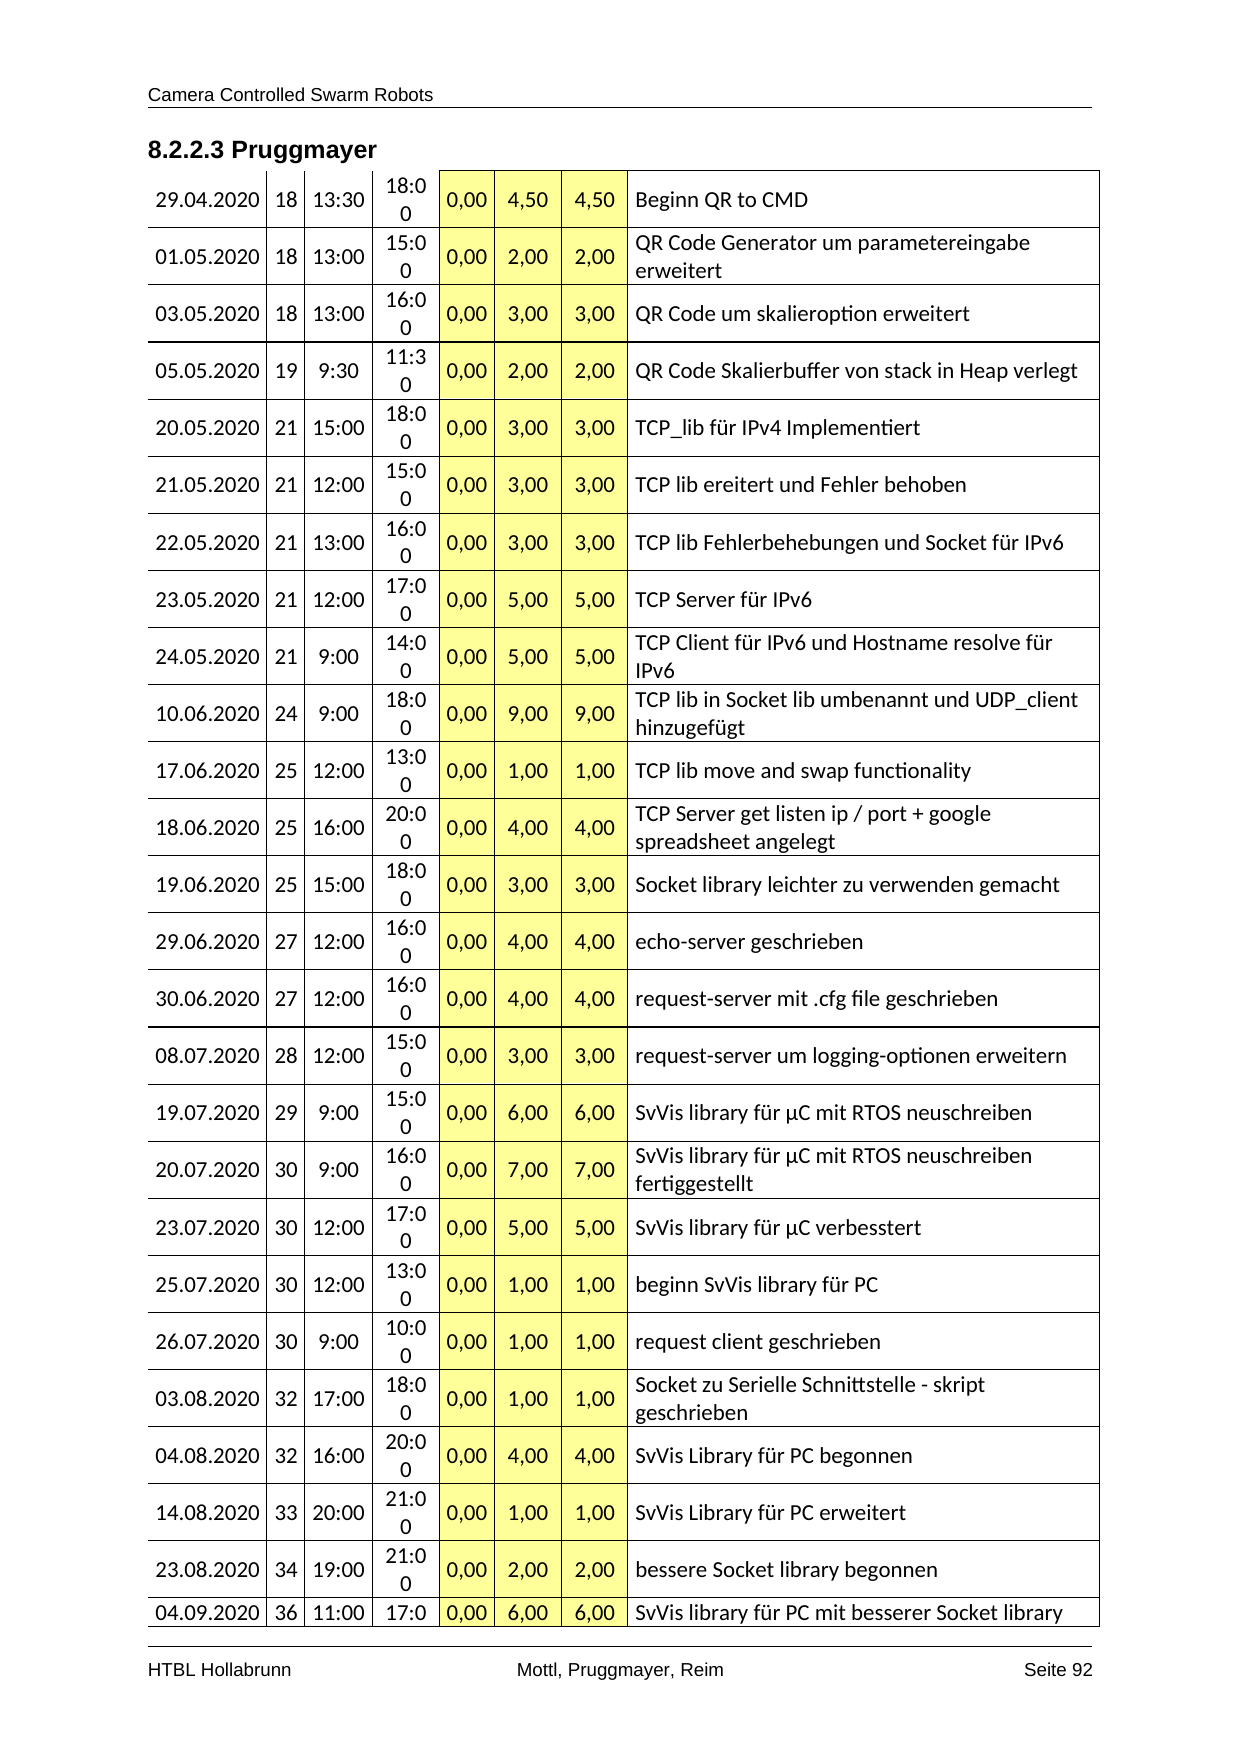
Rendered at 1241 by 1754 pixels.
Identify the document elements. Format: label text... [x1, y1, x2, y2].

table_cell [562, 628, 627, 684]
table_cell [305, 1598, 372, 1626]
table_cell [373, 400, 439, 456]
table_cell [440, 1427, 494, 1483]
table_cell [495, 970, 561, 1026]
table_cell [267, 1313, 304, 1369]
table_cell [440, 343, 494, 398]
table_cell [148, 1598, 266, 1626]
table_header Beginn QR to CMD [628, 171, 1099, 227]
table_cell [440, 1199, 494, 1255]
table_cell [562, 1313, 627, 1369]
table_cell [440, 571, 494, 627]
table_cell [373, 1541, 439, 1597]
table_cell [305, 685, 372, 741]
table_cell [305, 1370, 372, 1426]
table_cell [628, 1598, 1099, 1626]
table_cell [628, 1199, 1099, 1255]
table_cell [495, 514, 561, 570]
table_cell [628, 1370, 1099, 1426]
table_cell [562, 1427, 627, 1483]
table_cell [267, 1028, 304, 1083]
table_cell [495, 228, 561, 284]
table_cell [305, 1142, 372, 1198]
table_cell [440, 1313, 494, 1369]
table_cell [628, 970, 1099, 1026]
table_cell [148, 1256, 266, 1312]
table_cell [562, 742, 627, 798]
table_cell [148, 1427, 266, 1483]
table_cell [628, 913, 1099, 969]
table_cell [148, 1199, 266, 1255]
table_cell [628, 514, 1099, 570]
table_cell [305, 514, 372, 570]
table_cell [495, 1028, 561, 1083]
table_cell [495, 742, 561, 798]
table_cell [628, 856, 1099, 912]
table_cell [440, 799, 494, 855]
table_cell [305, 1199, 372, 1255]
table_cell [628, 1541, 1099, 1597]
table_header 4,50 [562, 171, 627, 227]
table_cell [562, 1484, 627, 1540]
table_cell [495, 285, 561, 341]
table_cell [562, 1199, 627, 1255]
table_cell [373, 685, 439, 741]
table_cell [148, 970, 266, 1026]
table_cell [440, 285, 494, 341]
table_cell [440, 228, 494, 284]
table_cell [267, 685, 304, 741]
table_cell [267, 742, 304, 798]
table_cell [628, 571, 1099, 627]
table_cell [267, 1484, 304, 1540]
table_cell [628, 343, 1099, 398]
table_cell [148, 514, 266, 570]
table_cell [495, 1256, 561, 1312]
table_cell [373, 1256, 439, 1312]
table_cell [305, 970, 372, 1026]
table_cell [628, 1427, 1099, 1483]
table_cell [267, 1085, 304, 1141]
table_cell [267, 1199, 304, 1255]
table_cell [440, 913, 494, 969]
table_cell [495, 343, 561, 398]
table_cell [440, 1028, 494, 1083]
table_cell 18 [267, 228, 304, 284]
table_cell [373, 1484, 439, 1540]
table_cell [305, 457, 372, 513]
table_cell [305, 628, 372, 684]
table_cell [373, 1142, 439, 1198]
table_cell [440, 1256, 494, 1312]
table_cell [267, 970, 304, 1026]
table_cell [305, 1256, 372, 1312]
table_header 13:30 [305, 170, 372, 227]
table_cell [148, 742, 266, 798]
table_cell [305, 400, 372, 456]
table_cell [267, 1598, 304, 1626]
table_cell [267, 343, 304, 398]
table_cell 15:00 [373, 228, 439, 284]
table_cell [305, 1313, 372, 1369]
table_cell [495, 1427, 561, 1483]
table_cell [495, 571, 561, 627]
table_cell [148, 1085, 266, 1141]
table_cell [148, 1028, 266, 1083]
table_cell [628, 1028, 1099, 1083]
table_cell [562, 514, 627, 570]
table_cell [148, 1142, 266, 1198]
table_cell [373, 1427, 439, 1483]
table_cell 13:00 [305, 228, 372, 284]
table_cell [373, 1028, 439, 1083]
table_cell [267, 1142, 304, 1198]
table_header 0,00 [440, 171, 494, 227]
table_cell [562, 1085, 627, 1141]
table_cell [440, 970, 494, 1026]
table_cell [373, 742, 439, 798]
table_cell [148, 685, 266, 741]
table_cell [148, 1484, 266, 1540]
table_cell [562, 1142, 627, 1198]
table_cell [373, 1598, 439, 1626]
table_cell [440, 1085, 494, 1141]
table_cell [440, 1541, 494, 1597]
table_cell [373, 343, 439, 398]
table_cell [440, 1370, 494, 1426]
table_header 18:00 [372, 170, 439, 227]
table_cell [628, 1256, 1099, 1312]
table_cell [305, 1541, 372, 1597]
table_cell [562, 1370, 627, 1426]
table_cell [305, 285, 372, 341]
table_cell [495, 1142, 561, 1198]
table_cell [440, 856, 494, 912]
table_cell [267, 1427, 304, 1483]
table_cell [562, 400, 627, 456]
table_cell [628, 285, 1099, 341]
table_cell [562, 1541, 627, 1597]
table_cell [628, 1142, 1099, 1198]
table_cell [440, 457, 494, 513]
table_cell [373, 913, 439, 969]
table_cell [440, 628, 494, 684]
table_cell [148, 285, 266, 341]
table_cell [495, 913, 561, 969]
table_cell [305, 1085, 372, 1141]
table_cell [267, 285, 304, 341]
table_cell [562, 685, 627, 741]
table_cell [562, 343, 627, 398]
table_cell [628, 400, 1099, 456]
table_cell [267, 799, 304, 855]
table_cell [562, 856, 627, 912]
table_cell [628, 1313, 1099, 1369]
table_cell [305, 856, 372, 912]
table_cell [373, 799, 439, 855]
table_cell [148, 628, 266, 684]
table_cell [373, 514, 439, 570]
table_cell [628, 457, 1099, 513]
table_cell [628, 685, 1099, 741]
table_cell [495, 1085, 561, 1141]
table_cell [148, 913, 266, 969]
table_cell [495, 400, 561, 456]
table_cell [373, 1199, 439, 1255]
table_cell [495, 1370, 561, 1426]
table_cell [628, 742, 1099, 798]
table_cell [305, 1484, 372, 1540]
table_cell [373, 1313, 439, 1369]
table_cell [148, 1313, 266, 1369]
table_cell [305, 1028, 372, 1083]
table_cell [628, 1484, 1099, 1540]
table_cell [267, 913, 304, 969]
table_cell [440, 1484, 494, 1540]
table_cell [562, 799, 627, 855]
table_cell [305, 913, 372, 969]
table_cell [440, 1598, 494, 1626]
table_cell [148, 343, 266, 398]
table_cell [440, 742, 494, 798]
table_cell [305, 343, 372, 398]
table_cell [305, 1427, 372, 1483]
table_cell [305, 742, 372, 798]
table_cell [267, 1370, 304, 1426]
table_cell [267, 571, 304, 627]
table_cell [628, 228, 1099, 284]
table_header 18 [267, 170, 305, 227]
table_cell 01.05.2020 [148, 228, 266, 284]
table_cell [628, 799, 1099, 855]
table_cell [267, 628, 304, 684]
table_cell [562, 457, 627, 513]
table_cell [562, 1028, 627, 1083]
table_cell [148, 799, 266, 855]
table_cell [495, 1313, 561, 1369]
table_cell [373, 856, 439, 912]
subtitle Pruggmayer [148, 133, 1092, 164]
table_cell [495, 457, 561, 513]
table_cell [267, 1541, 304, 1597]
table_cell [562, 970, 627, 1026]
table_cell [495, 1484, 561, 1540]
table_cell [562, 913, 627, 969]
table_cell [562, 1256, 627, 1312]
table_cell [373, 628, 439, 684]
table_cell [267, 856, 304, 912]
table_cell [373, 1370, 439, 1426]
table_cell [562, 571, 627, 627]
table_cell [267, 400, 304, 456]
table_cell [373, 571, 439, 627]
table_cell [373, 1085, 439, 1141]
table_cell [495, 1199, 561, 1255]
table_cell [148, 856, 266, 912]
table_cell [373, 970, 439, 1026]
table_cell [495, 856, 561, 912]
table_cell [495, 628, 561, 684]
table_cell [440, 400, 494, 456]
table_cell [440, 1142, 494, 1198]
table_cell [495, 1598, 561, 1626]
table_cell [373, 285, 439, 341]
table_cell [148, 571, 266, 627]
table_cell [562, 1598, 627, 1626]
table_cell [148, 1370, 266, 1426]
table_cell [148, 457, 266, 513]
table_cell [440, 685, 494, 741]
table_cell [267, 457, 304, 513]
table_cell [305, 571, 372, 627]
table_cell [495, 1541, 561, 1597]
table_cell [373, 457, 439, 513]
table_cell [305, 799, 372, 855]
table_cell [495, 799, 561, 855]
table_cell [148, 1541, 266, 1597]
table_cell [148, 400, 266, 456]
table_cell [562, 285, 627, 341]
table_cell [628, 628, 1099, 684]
table_header 29.04.2020 [148, 170, 267, 227]
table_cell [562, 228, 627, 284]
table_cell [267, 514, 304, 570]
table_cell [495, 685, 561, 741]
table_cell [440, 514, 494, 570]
table_header 4,50 [495, 171, 561, 227]
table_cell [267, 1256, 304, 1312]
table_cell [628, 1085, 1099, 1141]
